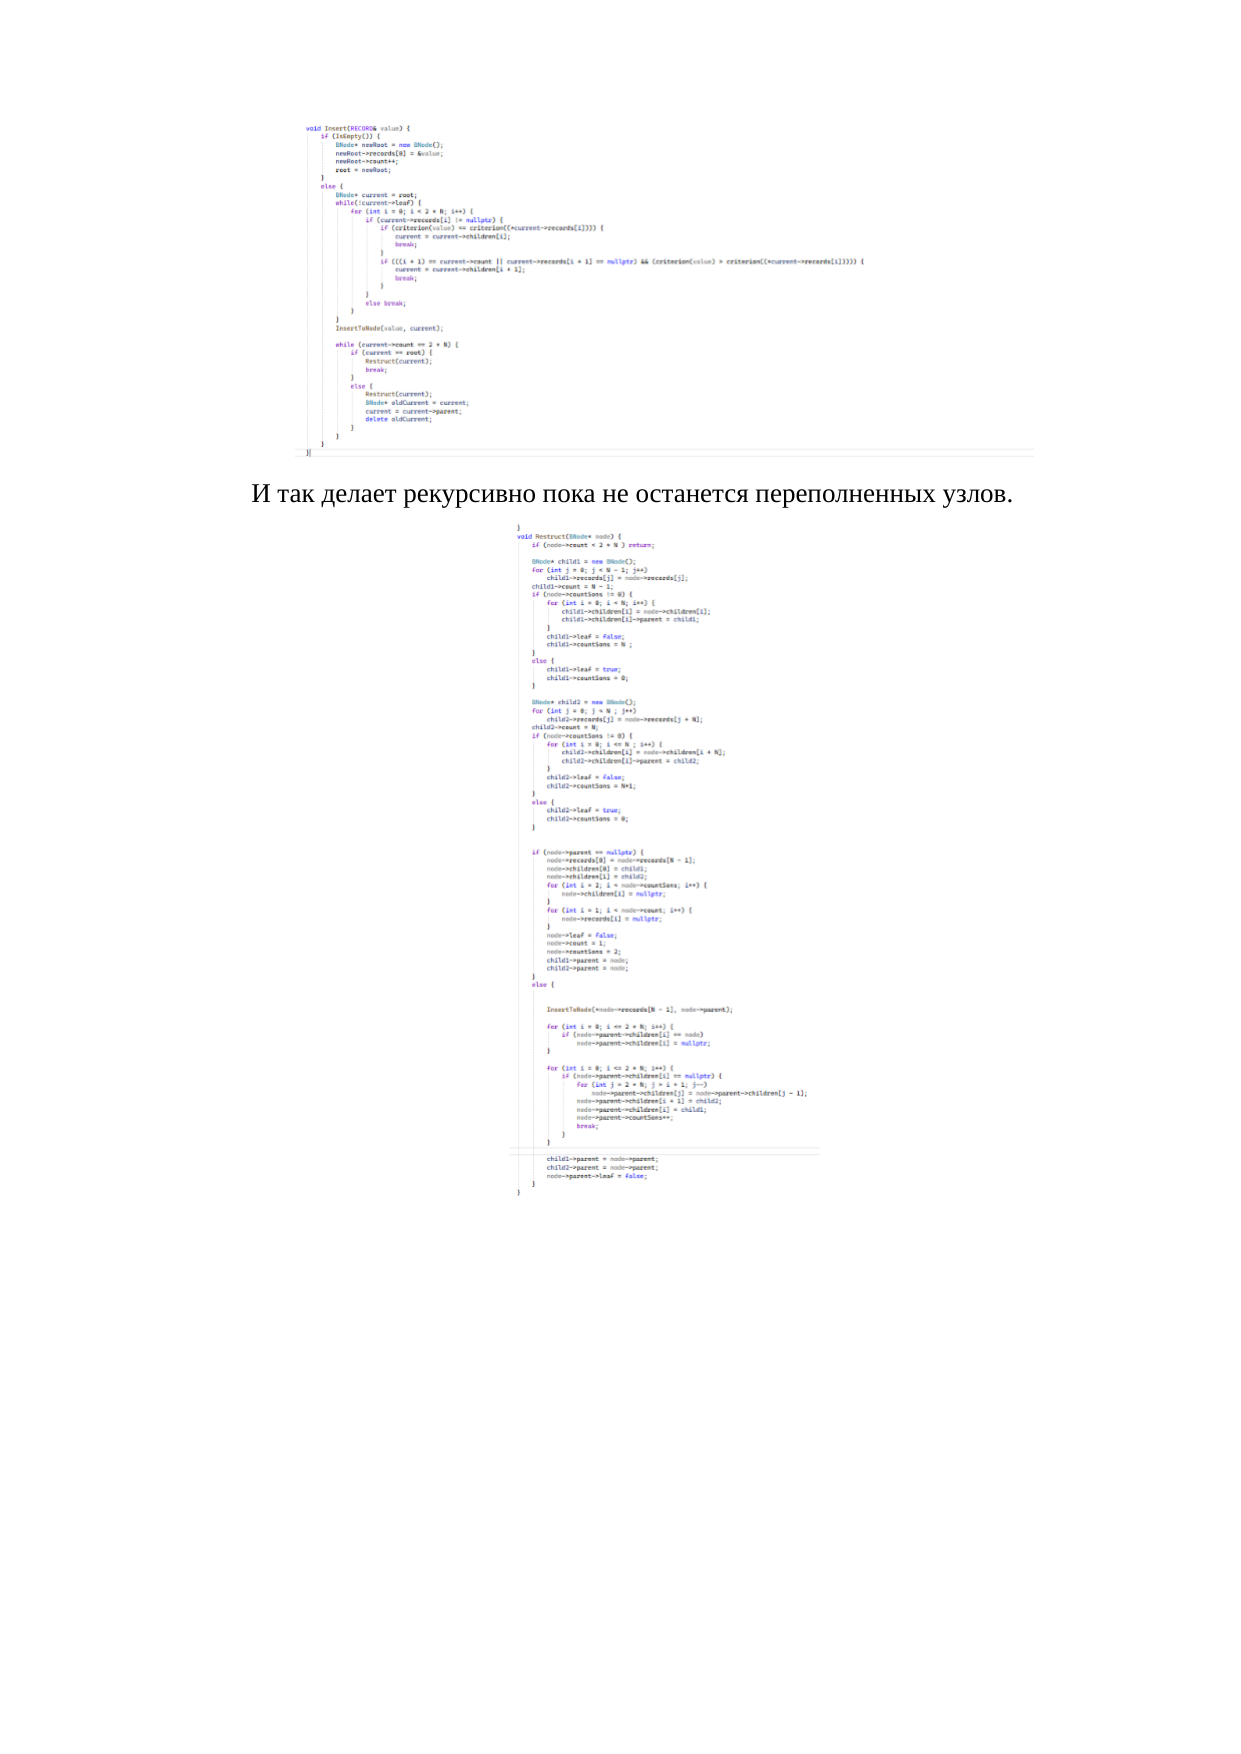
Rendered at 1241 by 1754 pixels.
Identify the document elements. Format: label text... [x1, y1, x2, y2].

picture [294, 118, 1034, 462]
text И так делает рекурсивно пока не останется переполненных узлов. [177, 477, 1152, 508]
picture [509, 523, 820, 1204]
